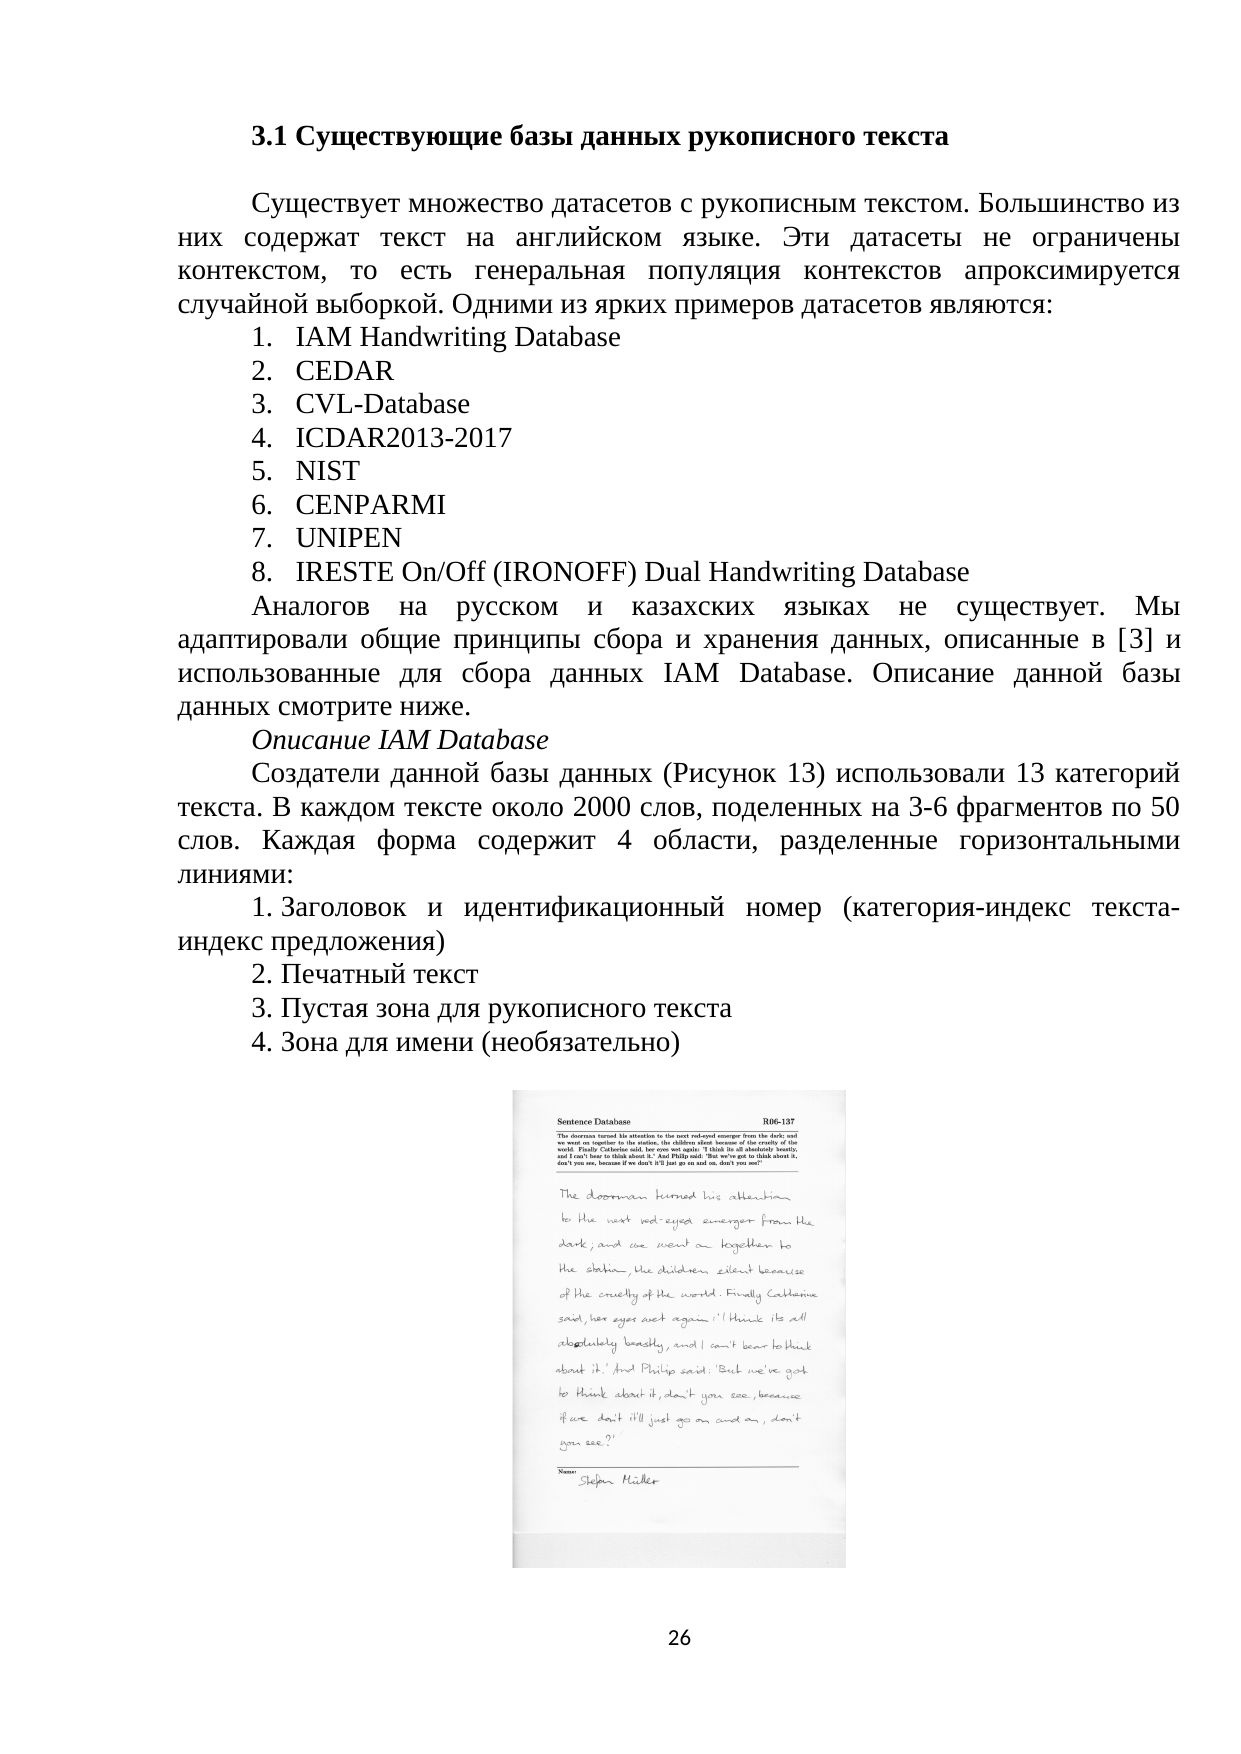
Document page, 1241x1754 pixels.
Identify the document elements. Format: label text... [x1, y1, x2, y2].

list Зона для имени (необязательно) [177, 1024, 1181, 1057]
list ICDAR2013-2017 [177, 420, 1181, 453]
text Аналогов на русском и казахских языках не существует. Мы адаптировали общие принципы сбора и хранения данных, описанные в [3] и использованные для сбора данных IAM Database. Описание данной базы данных смотрите ниже. [177, 588, 1181, 722]
list Заголовок и идентификационный номер (категория-индекс текста-индекс предложения) [177, 889, 1181, 957]
list Пустая зона для рукописного текста [177, 990, 1181, 1024]
list NIST [177, 453, 1181, 487]
subtitle 3.1 Существующие базы данных рукописного текста [177, 118, 1181, 152]
list CEDAR [177, 353, 1181, 386]
list CENPARMI [177, 487, 1181, 521]
list IAM Handwriting Database [177, 319, 1181, 353]
text Описание IAM Database [177, 722, 1181, 755]
text Существует множество датасетов с рукописным текстом. Большинство из них содержат текст на английском языке. Эти датасеты не ограничены контекстом, то есть генеральная популяция контекстов апроксимируется случайной выборкой. Одними из ярких примеров датасетов являются: [177, 185, 1181, 319]
text Создатели данной базы данных (Рисунок 13) использовали 13 категорий текста. В каждом тексте около 2000 слов, поделенных на 3-6 фрагментов по 50 слов. Каждая форма содержит 4 области, разделенные горизонтальными линиями: [177, 755, 1181, 889]
list CVL-Database [177, 386, 1181, 420]
picture [512, 1090, 846, 1568]
list IRESTE On/Off (IRONOFF) Dual Handwriting Database [177, 554, 1181, 588]
list Печатный текст [177, 957, 1181, 990]
list UNIPEN [177, 521, 1181, 554]
